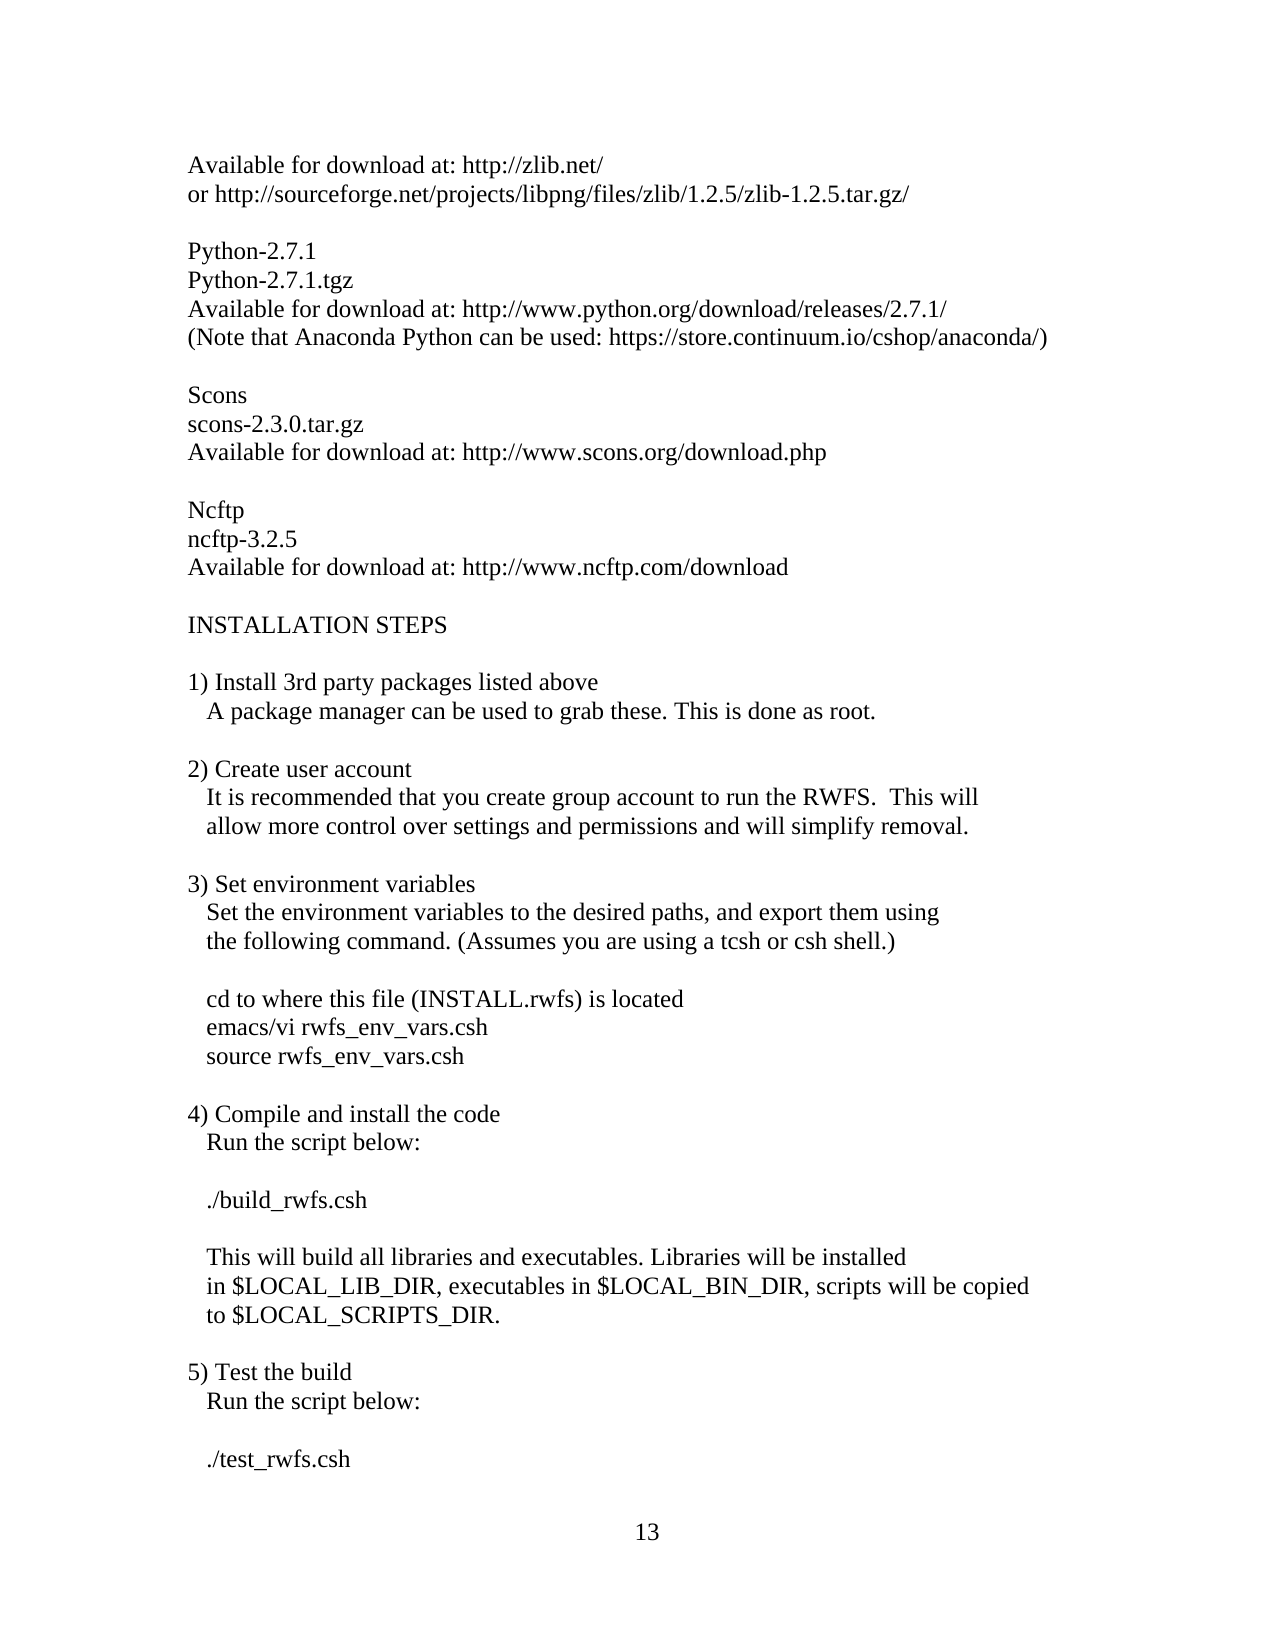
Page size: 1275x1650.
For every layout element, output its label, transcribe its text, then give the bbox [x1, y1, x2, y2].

text 3) Set environment variables [187, 869, 1106, 897]
text INSTALLATION STEPS [187, 610, 1106, 639]
text Python-2.7.1 [187, 236, 1106, 265]
text Available for download at: http://zlib.net/ [187, 150, 1106, 179]
text ncftp-3.2.5 [187, 524, 1106, 552]
text It is recommended that you create group account to run the RWFS. This will [187, 782, 1106, 811]
text ./test_rwfs.csh [187, 1444, 1106, 1472]
text ./build_rwfs.csh [187, 1185, 1106, 1214]
text allow more control over settings and permissions and will simplify removal. [187, 811, 1106, 840]
text (Note that Anaconda Python can be used: https://store.continuum.io/cshop/anaconda/) [187, 322, 1106, 351]
text This will build all libraries and executables. Libraries will be installed [187, 1242, 1106, 1271]
text Set the environment variables to the desired paths, and export them using [187, 897, 1106, 926]
text A package manager can be used to grab these. This is done as root. [187, 696, 1106, 725]
text or http://sourceforge.net/projects/libpng/files/zlib/1.2.5/zlib-1.2.5.tar.gz/ [187, 179, 1106, 207]
text to $LOCAL_SCRIPTS_DIR. [187, 1300, 1106, 1329]
text in $LOCAL_LIB_DIR, executables in $LOCAL_BIN_DIR, scripts will be copied [187, 1271, 1106, 1300]
text 5) Test the build [187, 1357, 1106, 1386]
text Run the script below: [187, 1386, 1106, 1415]
text Ncftp [187, 495, 1106, 524]
text 4) Compile and install the code [187, 1099, 1106, 1127]
text Available for download at: http://www.python.org/download/releases/2.7.1/ [187, 294, 1106, 322]
text the following command. (Assumes you are using a tcsh or csh shell.) [187, 926, 1106, 955]
text emacs/vi rwfs_env_vars.csh [187, 1012, 1106, 1041]
text scons-2.3.0.tar.gz [187, 409, 1106, 437]
text Run the script below: [187, 1127, 1106, 1156]
text 1) Install 3rd party packages listed above [187, 667, 1106, 696]
text Scons [187, 380, 1106, 409]
text source rwfs_env_vars.csh [187, 1041, 1106, 1070]
text Available for download at: http://www.scons.org/download.php [187, 437, 1106, 466]
text cd to where this file (INSTALL.rwfs) is located [187, 984, 1106, 1012]
text Available for download at: http://www.ncftp.com/download [187, 552, 1106, 581]
text Python-2.7.1.tgz [187, 265, 1106, 294]
text 2) Create user account [187, 754, 1106, 782]
